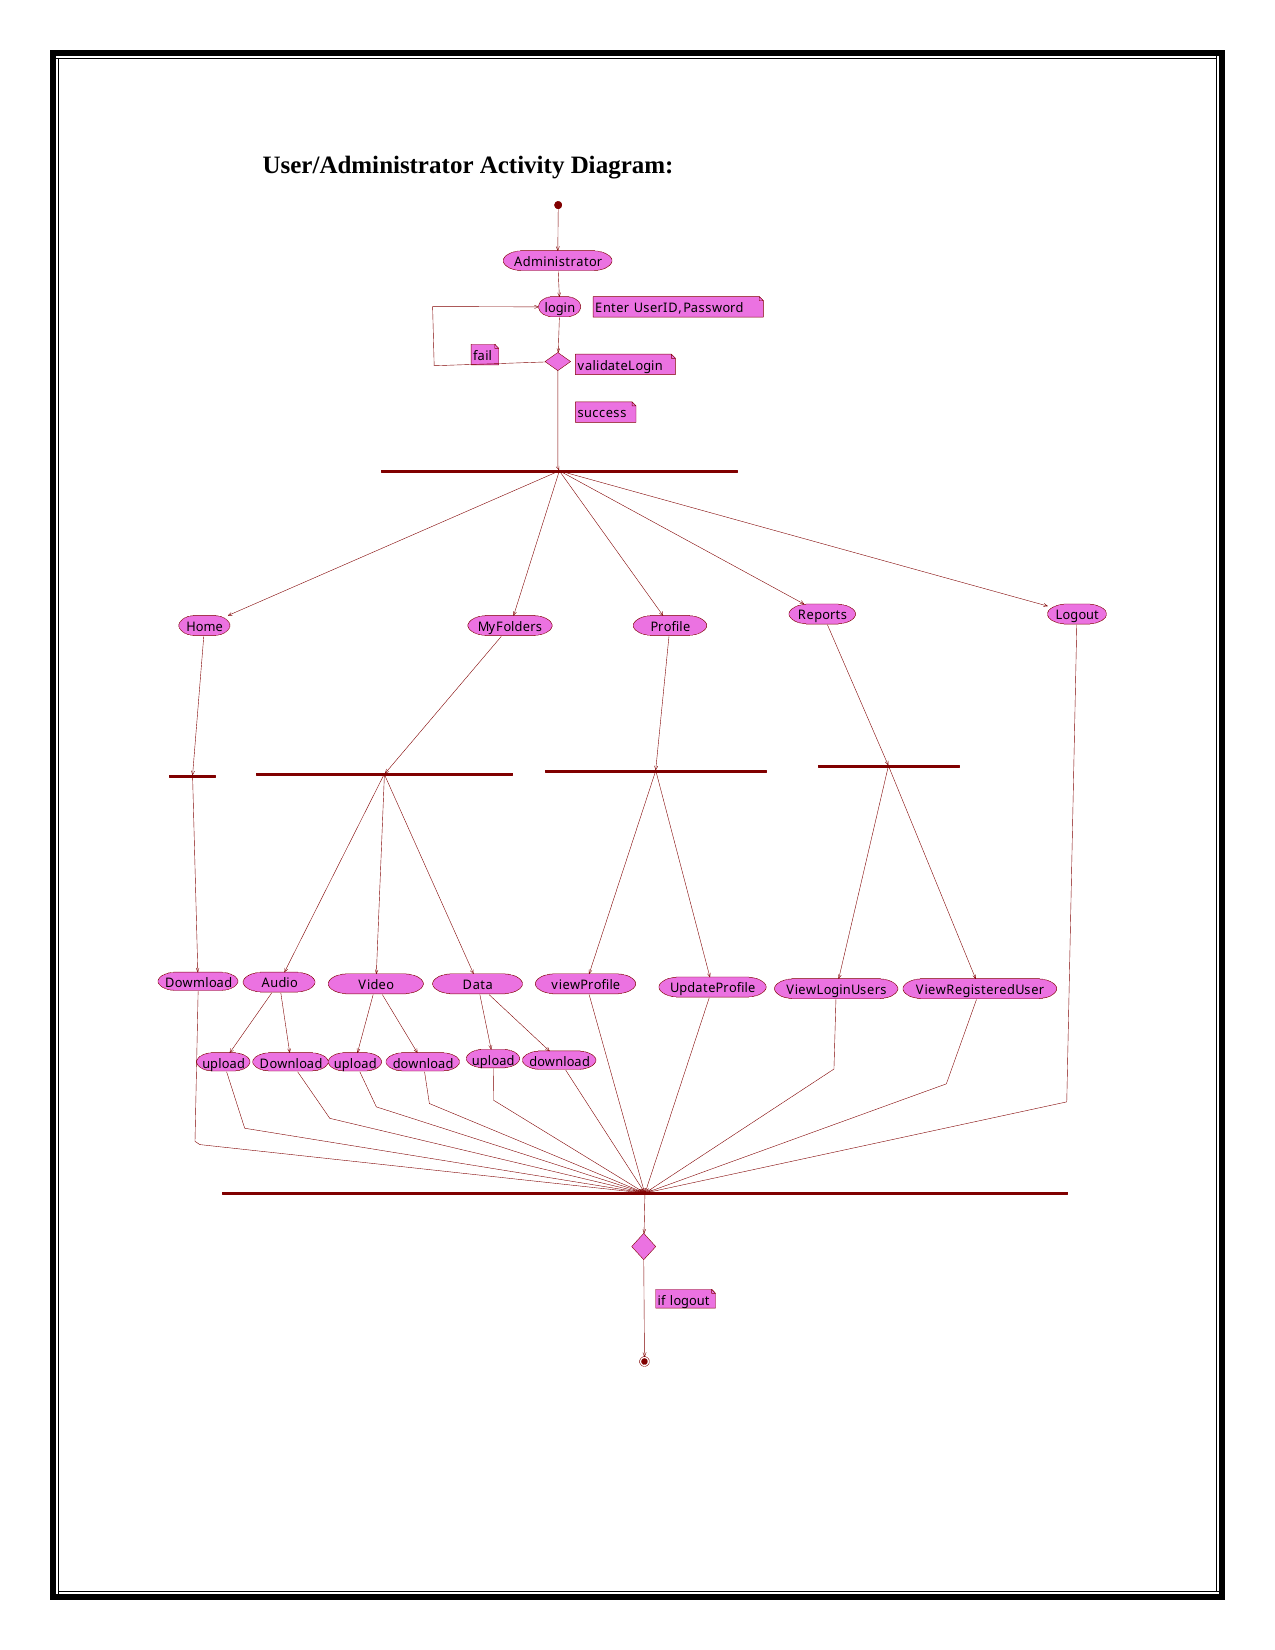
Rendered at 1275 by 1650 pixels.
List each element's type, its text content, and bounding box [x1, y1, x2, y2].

subtitle User/Administrator Activity Diagram: [150, 150, 1125, 179]
